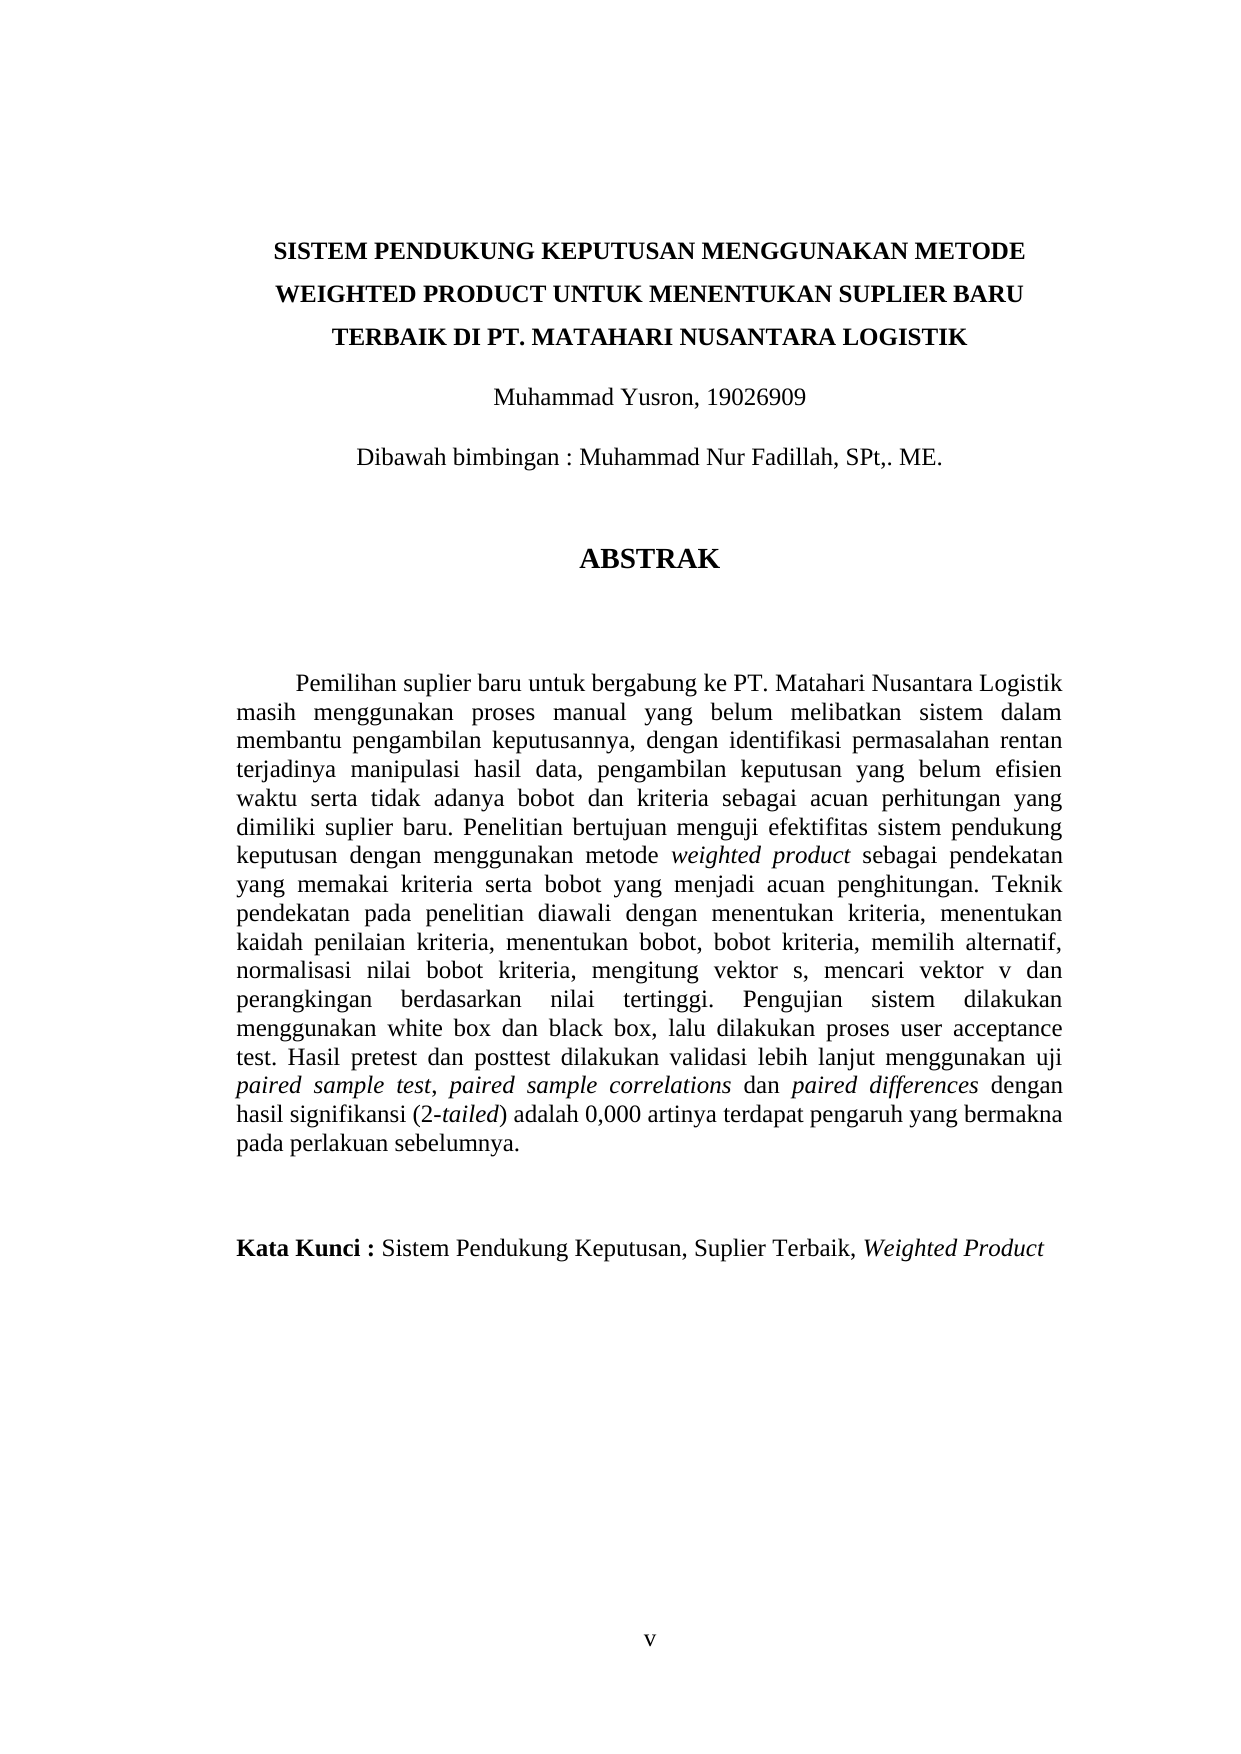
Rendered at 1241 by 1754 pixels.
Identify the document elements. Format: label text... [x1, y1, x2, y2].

text Pemilihan suplier baru untuk bergabung ke PT. Matahari Nusantara Logistik masih menggunakan proses manual yang belum melibatkan sistem dalam membantu pengambilan keputusannya, dengan identifikasi permasalahan rentan terjadinya manipulasi hasil data, pengambilan keputusan yang belum efisien waktu serta tidak adanya bobot dan kriteria sebagai acuan perhitungan yang dimiliki suplier baru. Penelitian bertujuan menguji efektifitas sistem pendukung keputusan dengan menggunakan metode weighted product sebagai pendekatan yang memakai kriteria serta bobot yang menjadi acuan penghitungan. Teknik pendekatan pada penelitian diawali dengan menentukan kriteria, menentukan kaidah penilaian kriteria, menentukan bobot, bobot kriteria, memilih alternatif, normalisasi nilai bobot kriteria, mengitung vektor s, mencari vektor v dan perangkingan berdasarkan nilai tertinggi. Pengujian sistem dilakukan menggunakan white box dan black box, lalu dilakukan proses user acceptance test. Hasil pretest dan posttest dilakukan validasi lebih lanjut menggunakan uji paired sample test, paired sample correlations dan paired differences dengan hasil signifikansi (2-tailed) adalah 0,000 artinya terdapat pengaruh yang bermakna pada perlakuan sebelumnya. [236, 668, 1063, 1157]
text SISTEM PENDUKUNG KEPUTUSAN MENGGUNAKAN METODE WEIGHTED PRODUCT UNTUK MENENTUKAN SUPLIER BARU TERBAIK DI PT. MATAHARI NUSANTARA LOGISTIK [236, 236, 1063, 351]
text Kata Kunci : Sistem Pendukung Keputusan, Suplier Terbaik, Weighted Product [236, 1233, 1063, 1262]
text Muhammad Yusron, 19026909 [236, 382, 1063, 411]
subtitle Abstrak [236, 541, 1063, 575]
text Dibawah bimbingan : Muhammad Nur Fadillah, SPt,. ME. [236, 442, 1063, 471]
